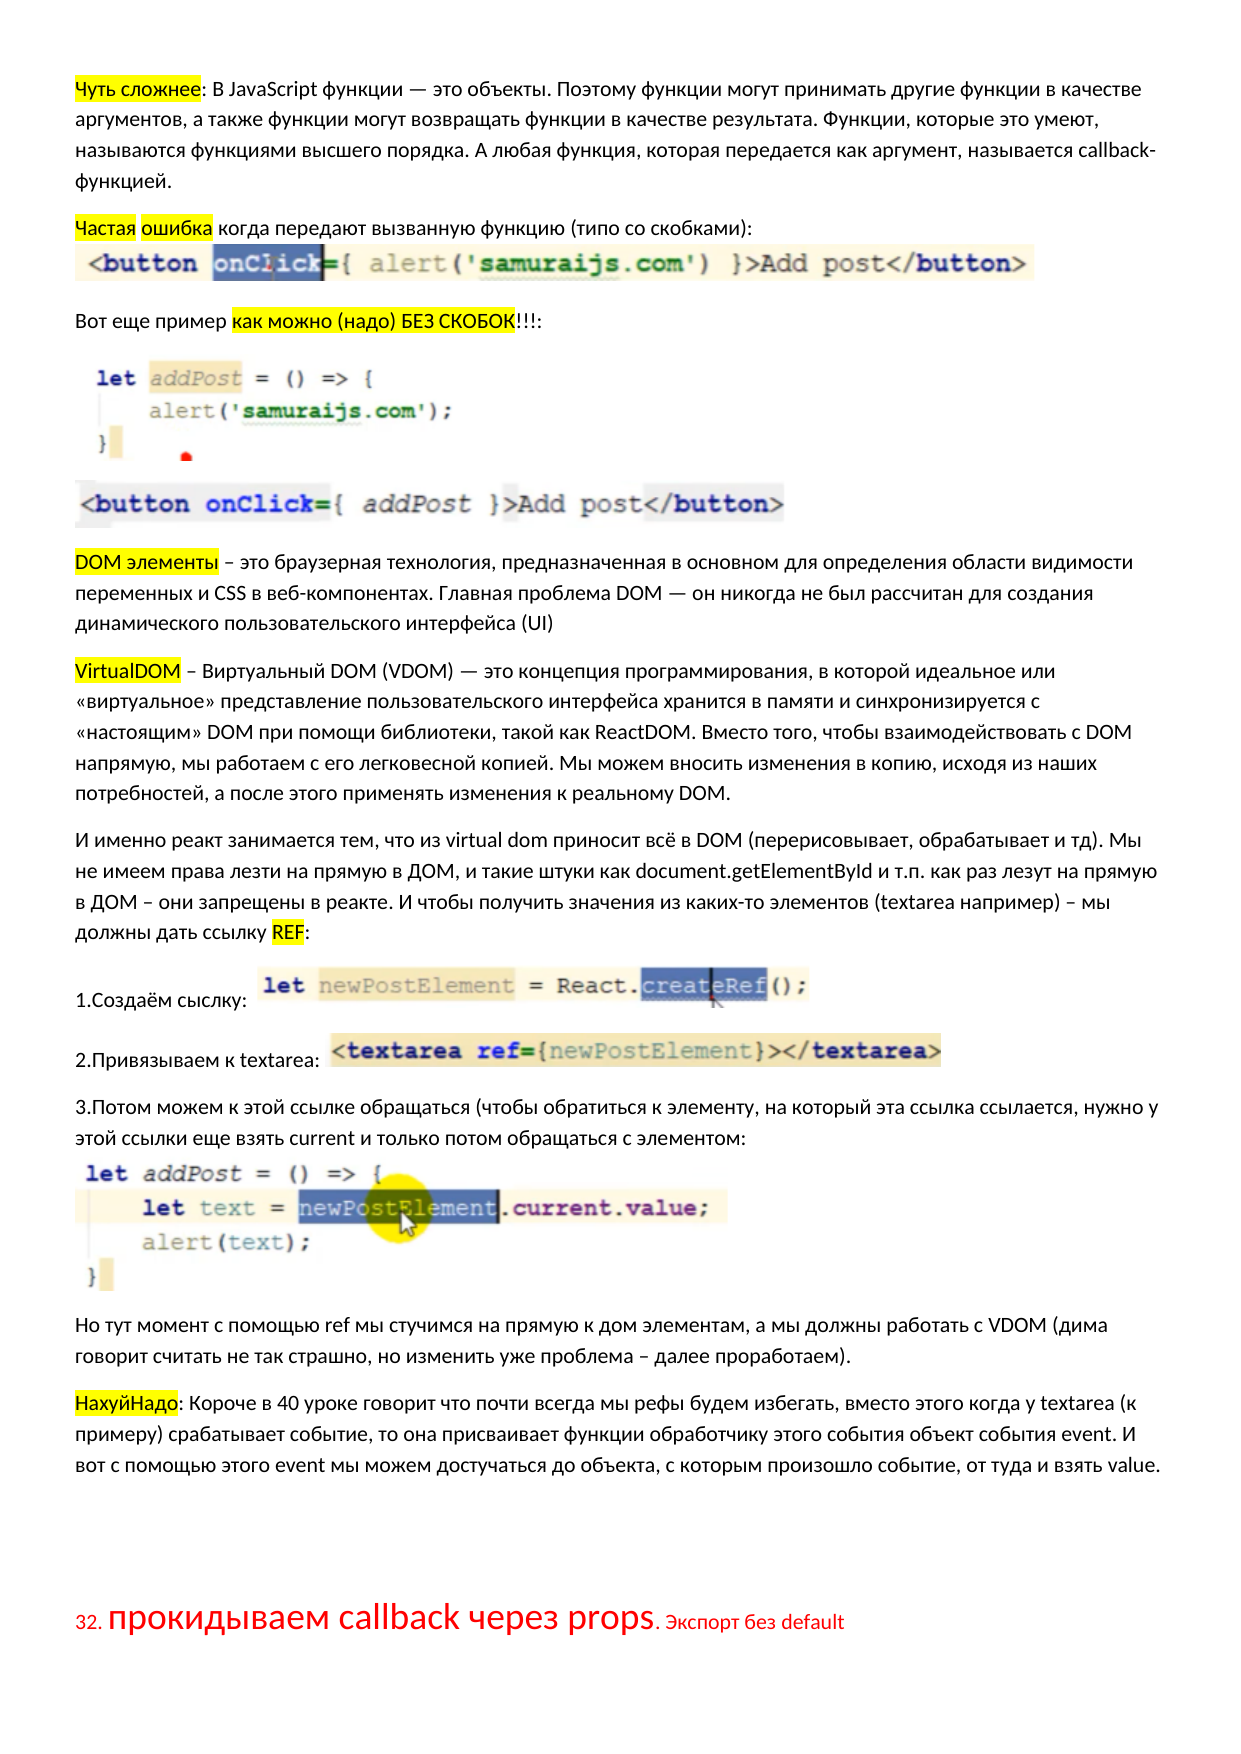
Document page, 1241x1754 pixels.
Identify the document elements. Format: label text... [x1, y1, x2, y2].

text Чуть сложнее: В JavaScript функции — это объекты. Поэтому функции могут принимать другие функции в качестве аргументов, а также функции могут возвращать функции в качестве результата. Функции, которые это умеют, называются функциями высшего порядка. А любая функция, которая передается как аргумент, называется callback-функцией. [75, 75, 1165, 193]
text VirtualDOM – Виртуальный DOM (VDOM) — это концепция программирования, в которой идеальное или «виртуальное» представление пользовательского интерфейса хранится в памяти и синхронизируется с «настоящим» DOM при помощи библиотеки, такой как ReactDOM. Вместо того, чтобы взаимодействовать с DOM напрямую, мы работаем с его легковесной копией. Мы можем вносить изменения в копию, исходя из наших потребностей, а после этого применять изменения к реальному DOM. [75, 657, 1165, 806]
picture [325, 1033, 941, 1067]
picture [257, 965, 810, 1008]
text Вот еще пример как можно (надо) БЕЗ СКОБОК!!!: [515, 307, 1165, 333]
text Но тут момент с помощью ref мы стучимся на прямую к дом элементам, а мы должны работать с VDOM (дима говорит считать не так страшно, но изменить уже проблема – далее проработаем). [75, 1312, 1165, 1369]
text НахуйНадо: Короче в 40 уроке говорит что почти всегда мы рефы будем избегать, вместо этого когда у textarea (к примеру) срабатывает событие, то она присваивает функции обработчику этого события объект события event. И вот с помощью этого event мы можем достучаться до объекта, с которым произошло событие, от туда и взять value. [75, 1389, 1165, 1477]
picture [75, 1154, 728, 1291]
text Вот еще пример как можно (надо) БЕЗ СКОБОК!!!: [75, 307, 232, 333]
picture [80, 354, 458, 461]
text DOM элементы – это браузерная технология, предназначенная в основном для определения области видимости переменных и CSS в веб-компонентах. Главная проблема DOM — он никогда не был рассчитан для создания динамического пользовательского интерфейса (UI) [75, 548, 1165, 636]
picture [75, 244, 1035, 281]
picture [75, 480, 785, 528]
text 32. прокидываем callback через props. Экспорт без default [75, 1593, 1165, 1638]
text И именно реакт занимается тем, что из virtual dom приносит всё в DOM (перерисовывает, обрабатывает и тд). Мы не имеем права лезти на прямую в ДОМ, и такие штуки как document.getElementById и т.п. как раз лезут на прямую в ДОМ – они запрещены в реакте. И чтобы получить значения из каких-то элементов (textarea например) – мы должны дать ссылку REF: [75, 827, 1165, 945]
